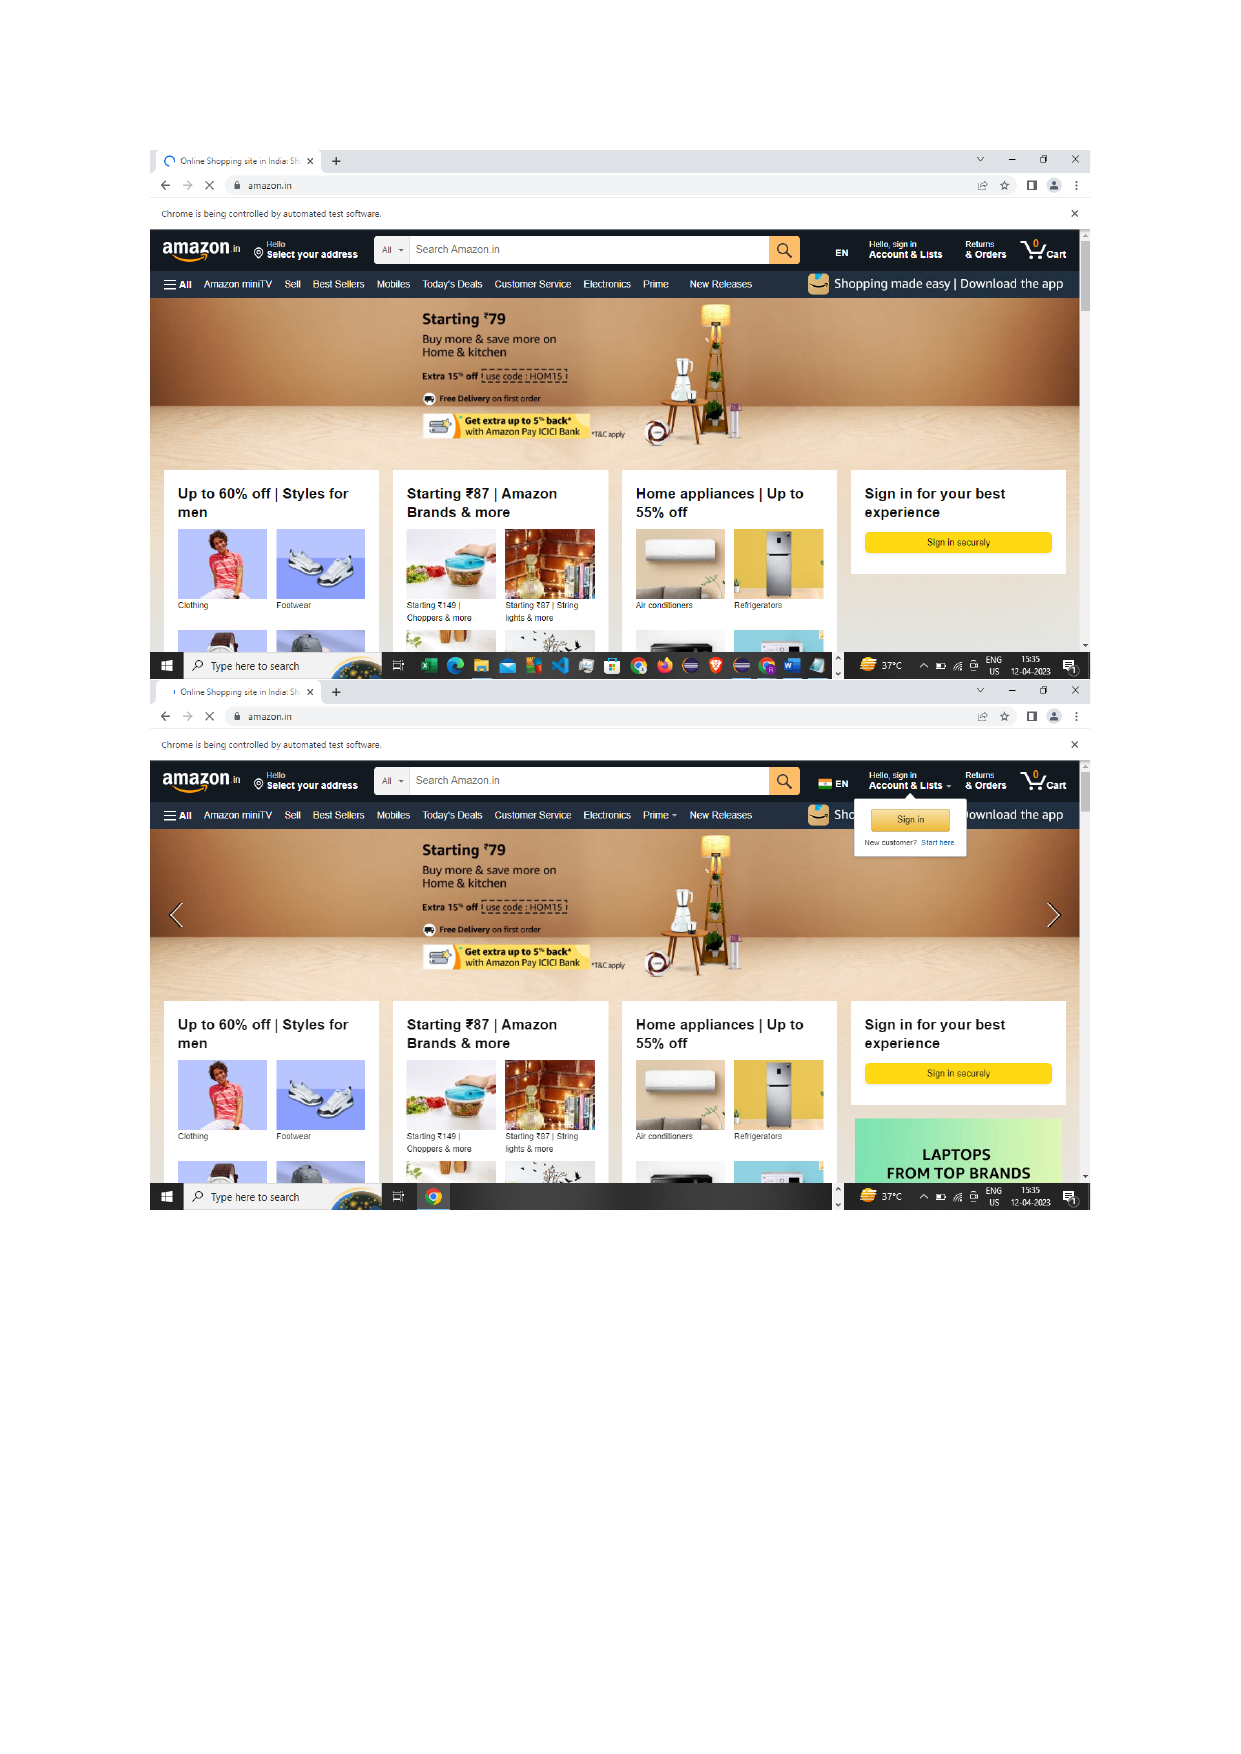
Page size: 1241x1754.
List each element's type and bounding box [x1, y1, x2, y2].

picture [150, 150, 1091, 679]
picture [150, 680, 1091, 1210]
